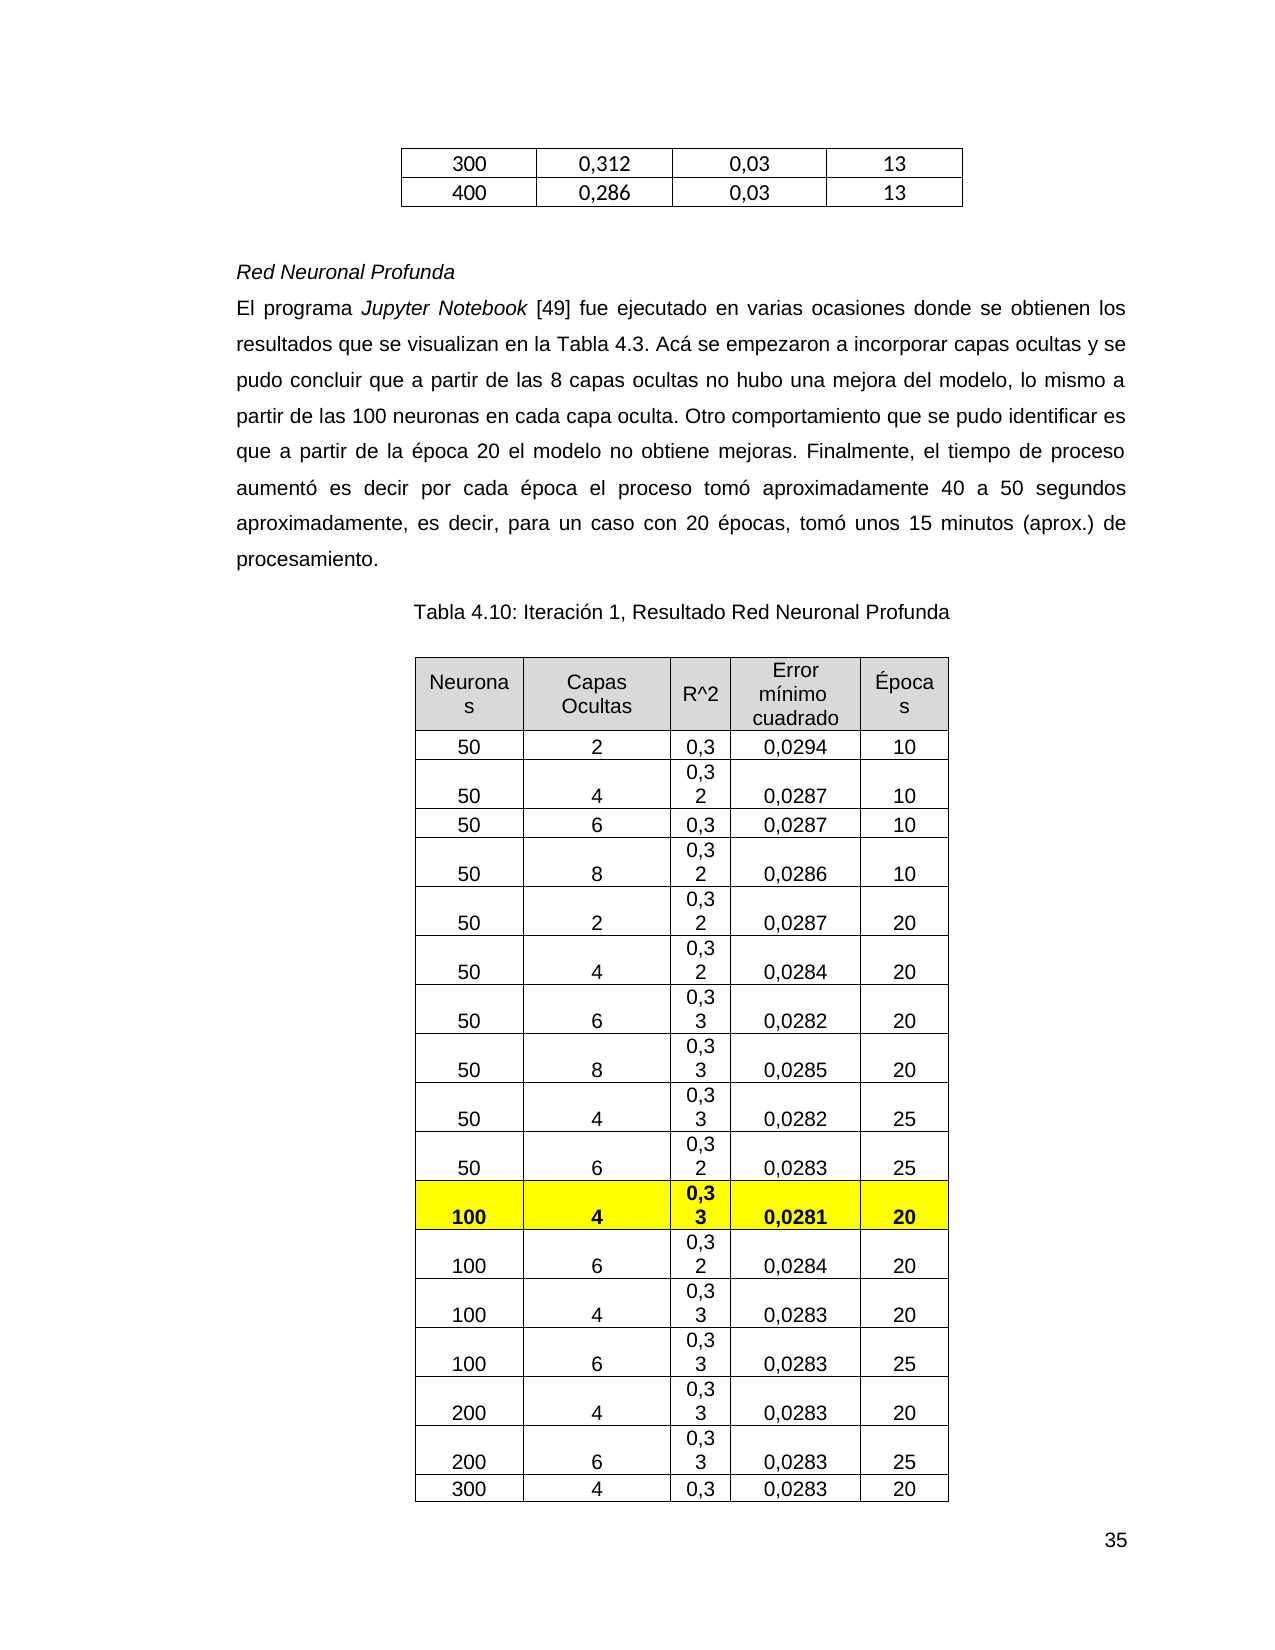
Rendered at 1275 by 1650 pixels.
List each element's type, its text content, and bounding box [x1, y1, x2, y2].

table_cell 0,0286 [731, 838, 860, 886]
table_cell 20 [861, 1181, 948, 1229]
table_cell 0,0283 [731, 1377, 860, 1425]
table_cell 0,33 [671, 985, 730, 1033]
table_cell 0,0284 [731, 936, 860, 984]
table_cell 0,3 [671, 809, 730, 837]
table_cell 0,0281 [731, 1181, 860, 1229]
table_cell 20 [861, 1377, 948, 1425]
table_cell 0,0282 [731, 985, 860, 1033]
table_cell 0,0287 [731, 760, 860, 808]
table_cell 0,0285 [731, 1034, 860, 1082]
table_cell 13 [827, 178, 962, 206]
table_cell 6 [524, 809, 670, 837]
table_header Error mínimo cuadrado [731, 658, 860, 730]
table_cell 25 [861, 1426, 948, 1474]
table_cell 0,33 [671, 1083, 730, 1131]
table_cell 10 [861, 809, 948, 837]
table_cell 10 [861, 731, 948, 759]
table_header Capas Ocultas [524, 658, 670, 730]
table_cell 4 [524, 936, 670, 984]
table_cell 0,32 [671, 887, 730, 935]
table_cell 25 [861, 1083, 948, 1131]
table_cell 50 [416, 985, 523, 1033]
table_cell 0,32 [671, 1132, 730, 1180]
table_cell 20 [861, 985, 948, 1033]
table_cell 6 [524, 1328, 670, 1376]
table_cell 0,0294 [731, 731, 860, 759]
table_cell 4 [524, 760, 670, 808]
table_cell 25 [861, 1328, 948, 1376]
table_cell 0,03 [673, 178, 826, 206]
table_cell 20 [861, 1230, 948, 1278]
subtitle Red Neuronal Profunda [236, 260, 1127, 284]
table_cell 0,32 [671, 838, 730, 886]
table_cell 300 [402, 149, 536, 177]
table_cell 100 [416, 1279, 523, 1327]
table_cell 20 [861, 1475, 948, 1501]
table_cell 100 [416, 1328, 523, 1376]
table_cell 0,312 [537, 149, 672, 177]
table_cell 0,0284 [731, 1230, 860, 1278]
table_cell 0,0283 [731, 1426, 860, 1474]
table_cell 100 [416, 1181, 523, 1229]
table_cell 0,0287 [731, 887, 860, 935]
table_cell 0,0283 [731, 1279, 860, 1327]
table_cell 0,03 [673, 149, 826, 177]
table_cell 4 [524, 1181, 670, 1229]
table_cell 2 [524, 731, 670, 759]
table_cell 0,0282 [731, 1083, 860, 1131]
table_cell 0,3 [671, 731, 730, 759]
table_cell 0,33 [671, 1034, 730, 1082]
table_cell 20 [861, 1279, 948, 1327]
table_cell 0,32 [671, 1230, 730, 1278]
text El programa Jupyter Notebook [49] fue ejecutado en varias ocasiones donde se obtienen los resultados que se visualizan en la Tabla 4.3. Acá se empezaron a incorporar capas ocultas y se pudo concluir que a partir de las 8 capas ocultas no hubo una mejora del modelo, lo mismo a partir de las 100 neuronas en cada capa oculta. Otro comportamiento que se pudo identificar es que a partir de la época 20 el modelo no obtiene mejoras. Finalmente, el tiempo de proceso aumentó es decir por cada época el proceso tomó aproximadamente 40 a 50 segundos aproximadamente, es decir, para un caso con 20 épocas, tomó unos 15 minutos (aprox.) de procesamiento. [236, 296, 1127, 571]
table_cell 0,0287 [731, 809, 860, 837]
table_cell 0,0283 [731, 1328, 860, 1376]
table_cell 0,33 [671, 1328, 730, 1376]
table_cell 200 [416, 1377, 523, 1425]
table_cell 0,0283 [731, 1132, 860, 1180]
table_cell 6 [524, 985, 670, 1033]
table_cell 0,0283 [731, 1475, 860, 1501]
table_cell 8 [524, 838, 670, 886]
table_cell 20 [861, 887, 948, 935]
table_cell 20 [861, 1034, 948, 1082]
table_cell 6 [524, 1132, 670, 1180]
table_cell 0,33 [671, 1377, 730, 1425]
table_cell 0,32 [671, 936, 730, 984]
table_cell 4 [524, 1279, 670, 1327]
table_header Épocas [861, 658, 948, 730]
table_cell 13 [827, 149, 962, 177]
table_cell 0,286 [537, 178, 672, 206]
table_cell 50 [416, 1132, 523, 1180]
table_cell 200 [416, 1426, 523, 1474]
table_cell 4 [524, 1377, 670, 1425]
table_cell 10 [861, 760, 948, 808]
table_cell 4 [524, 1083, 670, 1131]
table_cell 50 [416, 731, 523, 759]
table_cell 50 [416, 809, 523, 837]
table_cell 400 [402, 178, 536, 206]
table_header Neuronas [416, 658, 523, 730]
table_cell 6 [524, 1426, 670, 1474]
table_cell 100 [416, 1230, 523, 1278]
table_cell 0,33 [671, 1426, 730, 1474]
table_cell 0,33 [671, 1475, 730, 1501]
table_cell 300 [416, 1475, 523, 1501]
table_cell 10 [861, 838, 948, 886]
table_cell 50 [416, 838, 523, 886]
table_cell 0,33 [671, 1279, 730, 1327]
table_cell 50 [416, 887, 523, 935]
table_cell 20 [861, 936, 948, 984]
table_cell 25 [861, 1132, 948, 1180]
table_cell 50 [416, 936, 523, 984]
table_cell 0,32 [671, 760, 730, 808]
table_cell 6 [524, 1230, 670, 1278]
table_cell 2 [524, 887, 670, 935]
table_cell 50 [416, 760, 523, 808]
table_cell 8 [524, 1034, 670, 1082]
table_cell 50 [416, 1034, 523, 1082]
table_cell 0,33 [671, 1181, 730, 1229]
table_cell 4 [524, 1475, 670, 1501]
table_cell 50 [416, 1083, 523, 1131]
table_header R^2 [671, 658, 730, 730]
